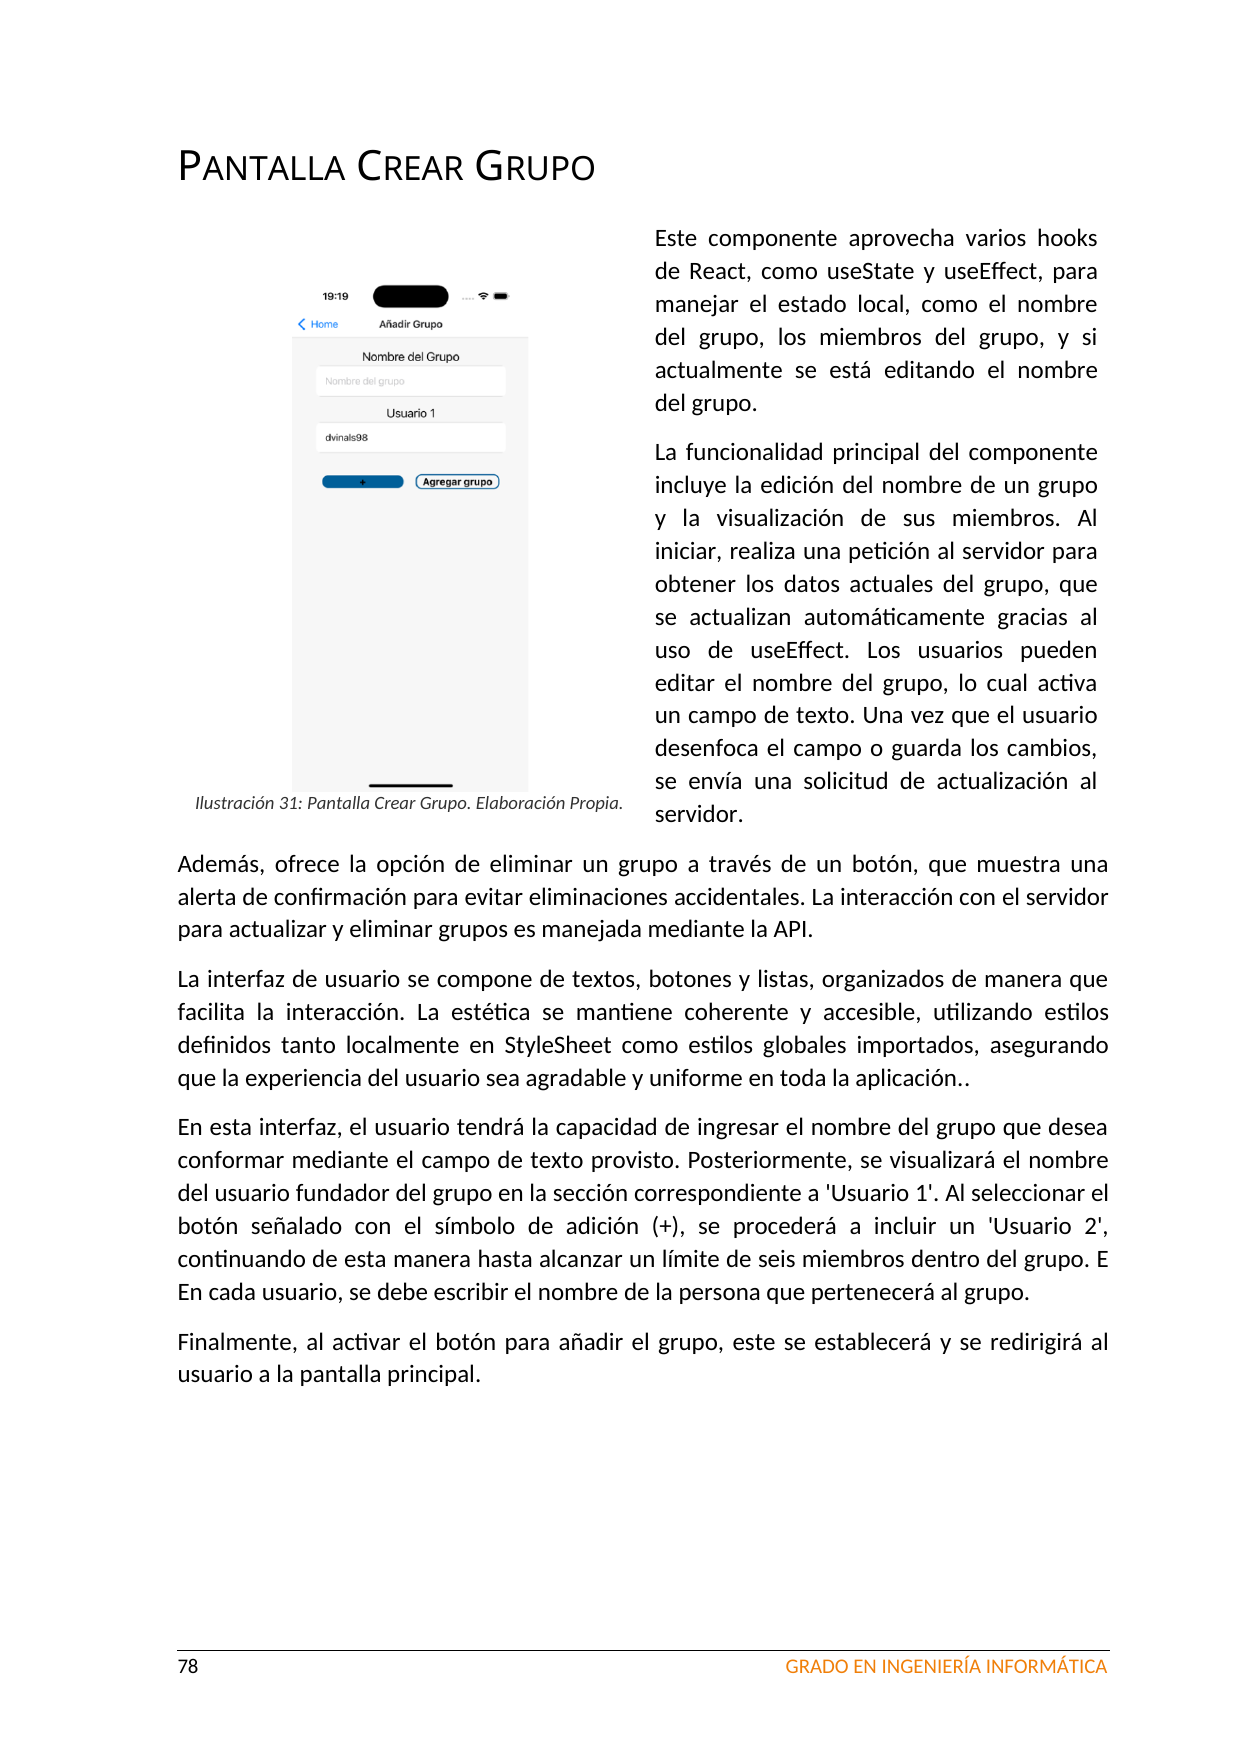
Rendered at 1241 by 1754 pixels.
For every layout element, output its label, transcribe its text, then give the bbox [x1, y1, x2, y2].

picture [292, 278, 529, 792]
text La interfaz de usuario se compone de textos, botones y listas, organizados de manera que facilita la interacción. La estética se mantiene coherente y accesible, utilizando estilos definidos tanto localmente en StyleSheet como estilos globales importados, asegurando que la experiencia del usuario sea agradable y uniforme en toda la aplicación.. [177, 963, 1110, 1092]
text En esta interfaz, el usuario tendrá la capacidad de ingresar el nombre del grupo que desea conformar mediante el campo de texto provisto. Posteriormente, se visualizará el nombre del usuario fundador del grupo en la sección correspondiente a 'Usuario 1'. Al seleccionar el botón señalado con el símbolo de adición (+), se procederá a incluir un 'Usuario 2', continuando de esta manera hasta alcanzar un límite de seis miembros dentro del grupo. E En cada usuario, se debe escribir el nombre de la persona que pertenecerá al grupo. [177, 1112, 1110, 1307]
text Finalmente, al activar el botón para añadir el grupo, este se establecerá y se redirigirá al usuario a la pantalla principal. [177, 1326, 1110, 1389]
subtitle Pantalla Crear Grupo [177, 136, 1110, 193]
table_header Este componente aprovecha varios hooks de React, como useState y useEffect, para manejar el estado local, como el nombre del grupo, los miembros del grupo, y si actualmente se está editando el nombre del grupo. La funcionalidad principal del componente incluye la edición del nombre de un grupo y la visualización de sus miembros. Al iniciar, realiza una petición al servidor para obtener los datos actuales del grupo, que se actualizan automáticamente gracias al uso de useEffect. Los usuarios pueden editar el nombre del grupo, lo cual activa un campo de texto. Una vez que el usuario desenfoca el campo o guarda los cambios, se envía una solicitud de actualización al servidor. [643, 222, 1109, 848]
text Además, ofrece la opción de eliminar un grupo a través de un botón, que muestra una alerta de confirmación para evitar eliminaciones accidentales. La interacción con el servidor para actualizar y eliminar grupos es manejada mediante la API. [177, 848, 1110, 944]
table_header Ilustración 31: Pantalla Crear Grupo. Elaboración Propia. [177, 222, 643, 848]
